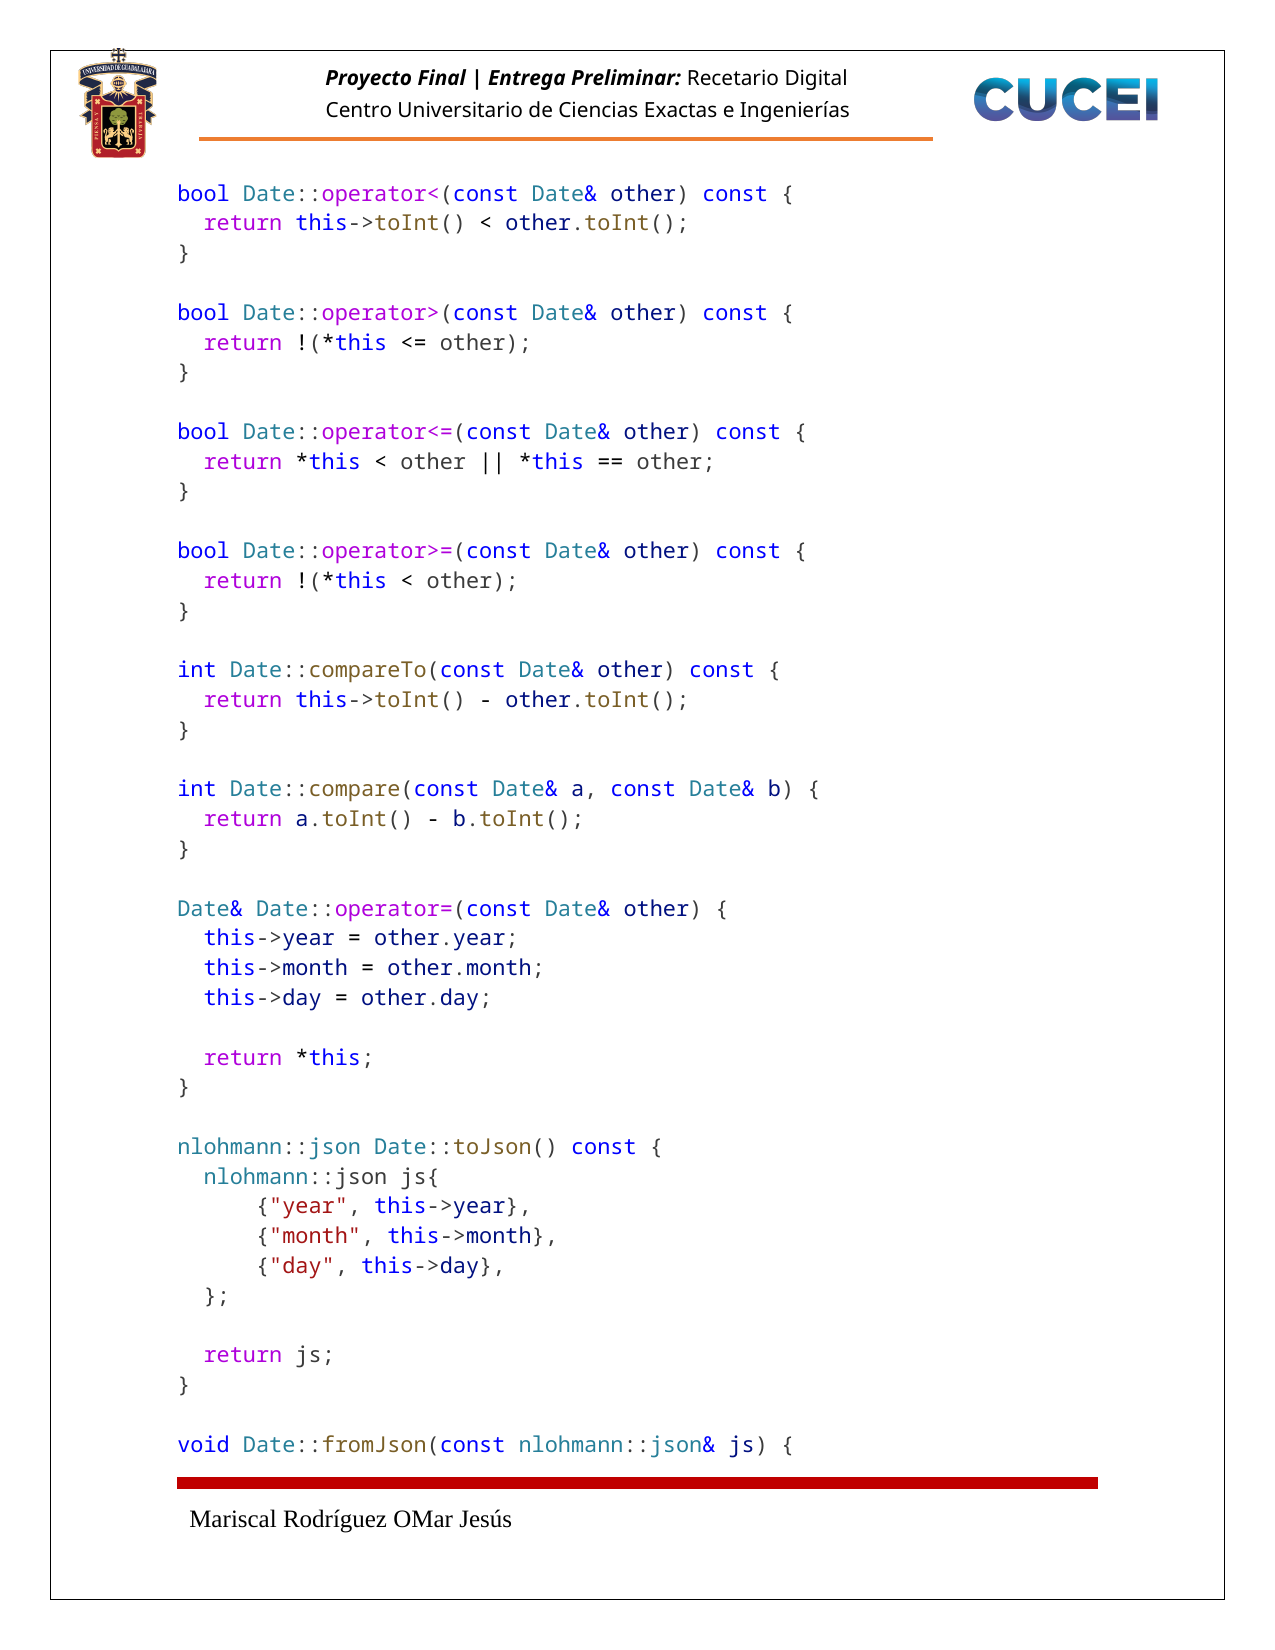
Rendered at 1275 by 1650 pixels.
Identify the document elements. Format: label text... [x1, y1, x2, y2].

text {"month", this->month}, [177, 1220, 1098, 1250]
text } [177, 714, 1098, 743]
text nlohmann::json Date::toJson() const { [177, 1131, 1098, 1161]
text } [177, 833, 1098, 863]
text } [177, 1071, 1098, 1101]
text return *this < other || *this == other; [177, 446, 1098, 475]
text } [177, 1369, 1098, 1399]
text bool Date::operator>(const Date& other) const { [177, 297, 1098, 326]
text return this->toInt() - other.toInt(); [177, 684, 1098, 714]
text {"year", this->year}, [177, 1190, 1098, 1220]
text int Date::compare(const Date& a, const Date& b) { [177, 773, 1098, 803]
text }; [177, 1280, 1098, 1309]
picture [78, 48, 157, 158]
text {"day", this->day}, [177, 1250, 1098, 1280]
text this->month = other.month; [177, 952, 1098, 982]
text return !(*this < other); [177, 565, 1098, 594]
text this->year = other.year; [177, 922, 1098, 952]
text } [177, 594, 1098, 624]
text return !(*this <= other); [177, 326, 1098, 356]
text } [177, 237, 1098, 267]
text return *this; [177, 1041, 1098, 1071]
text bool Date::operator<=(const Date& other) const { [177, 416, 1098, 446]
text bool Date::operator>=(const Date& other) const { [177, 535, 1098, 565]
text } [177, 356, 1098, 386]
text Date& Date::operator=(const Date& other) { [177, 892, 1098, 922]
text bool Date::operator<(const Date& other) const { [177, 177, 1098, 207]
text nlohmann::json js{ [177, 1161, 1098, 1190]
text return a.toInt() - b.toInt(); [177, 803, 1098, 833]
text this->day = other.day; [177, 982, 1098, 1012]
picture [967, 64, 1191, 123]
text void Date::fromJson(const nlohmann::json& js) { [177, 1429, 1098, 1458]
text return js; [177, 1339, 1098, 1369]
text int Date::compareTo(const Date& other) const { [177, 654, 1098, 684]
text } [177, 475, 1098, 505]
text return this->toInt() < other.toInt(); [177, 207, 1098, 237]
